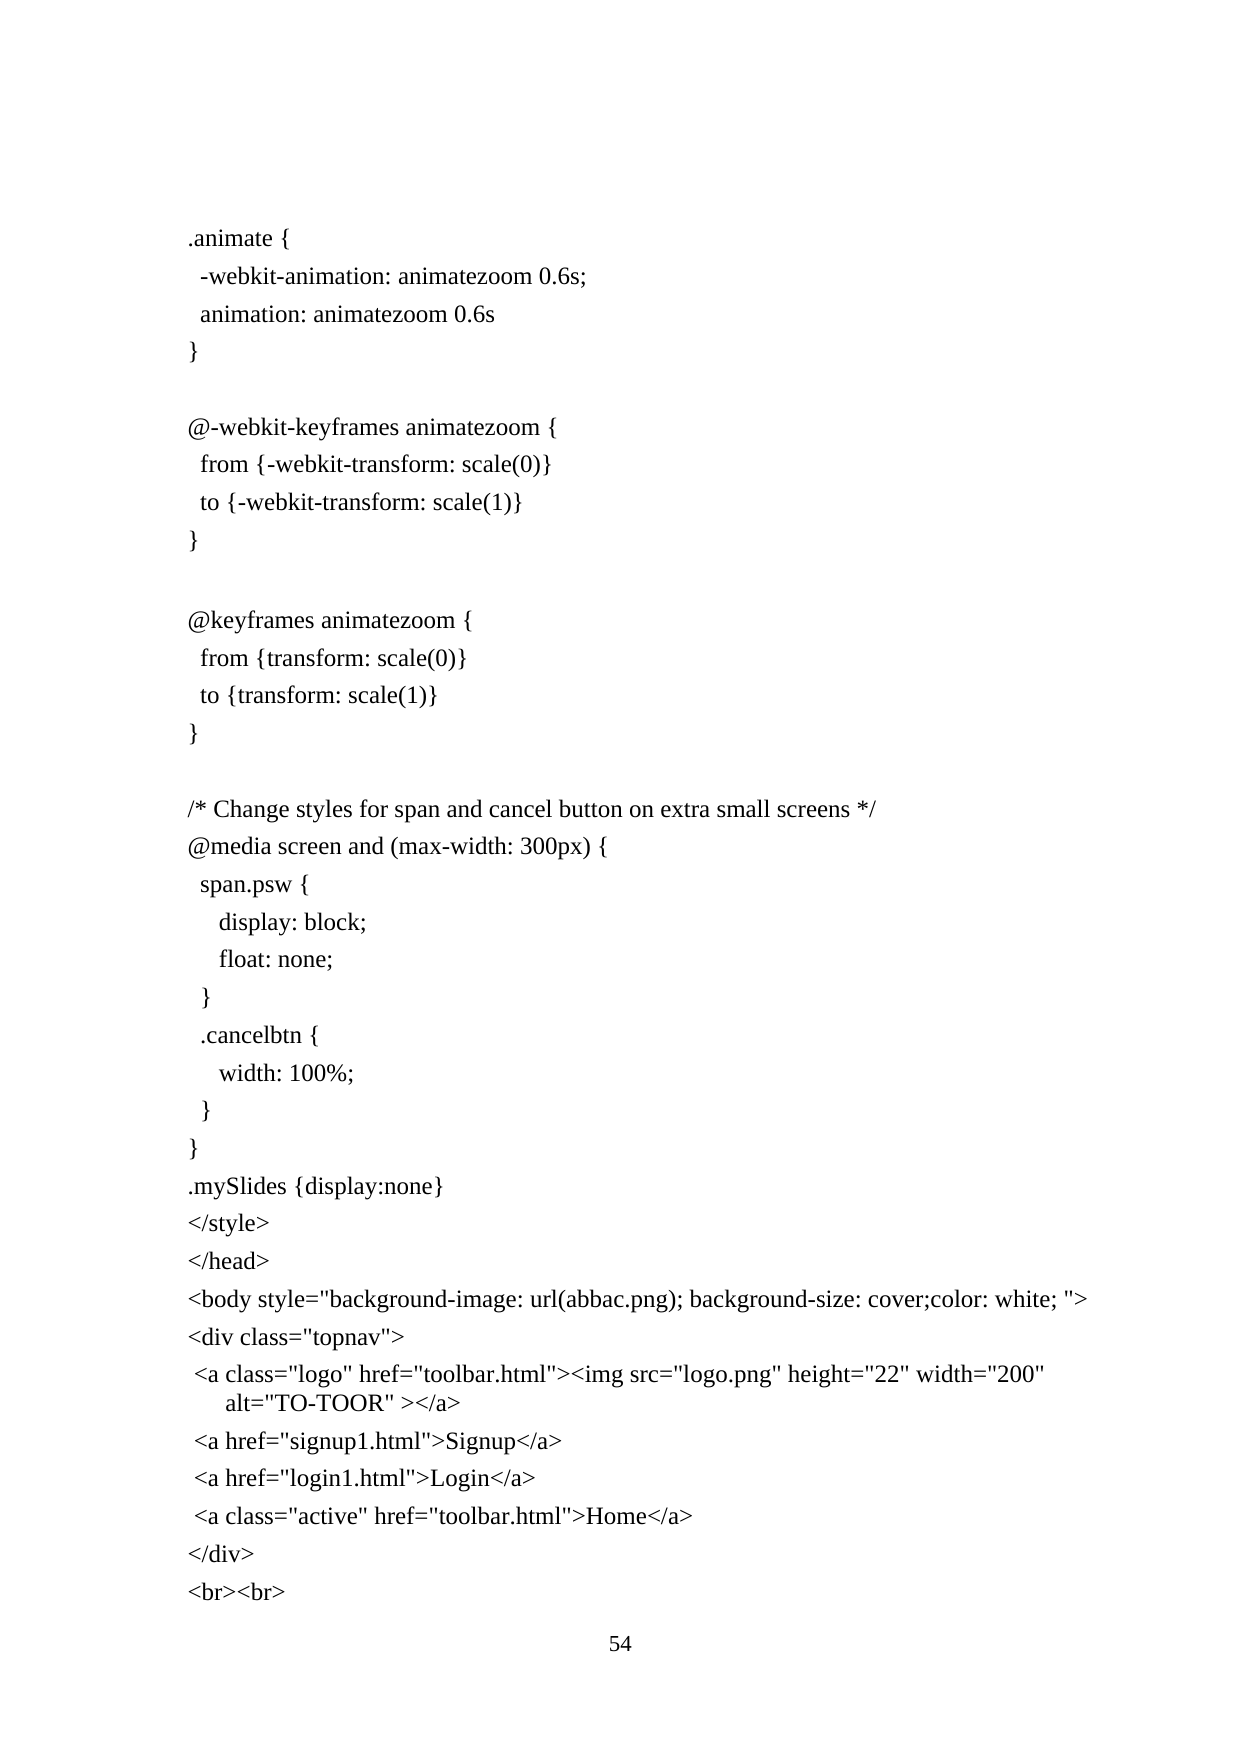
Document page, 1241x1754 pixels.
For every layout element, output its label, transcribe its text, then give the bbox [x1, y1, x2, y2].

subtitle <a href="signup1.html">Signup</a> [187, 1426, 1140, 1454]
subtitle } [187, 1133, 1140, 1162]
subtitle to {-webkit-transform: scale(1)} [187, 487, 1140, 516]
subtitle to {transform: scale(1)} [187, 681, 1140, 709]
subtitle } [187, 982, 1140, 1011]
subtitle <body style="background-image: url(abbac.png); background-size: cover;color: white; "> [187, 1284, 1140, 1313]
subtitle float: none; [187, 944, 1140, 973]
subtitle <div class="topnav"> [187, 1322, 1140, 1350]
subtitle } [187, 336, 1140, 365]
subtitle span.psw { [187, 869, 1140, 898]
subtitle @media screen and (max-width: 300px) { [187, 831, 1140, 860]
subtitle </div> [187, 1539, 1140, 1568]
subtitle from {transform: scale(0)} [187, 643, 1140, 672]
subtitle from {-webkit-transform: scale(0)} [187, 449, 1140, 478]
subtitle /* Change styles for span and cancel button on extra small screens */ [187, 794, 1140, 822]
subtitle } [187, 718, 1140, 747]
subtitle <a class="logo" href="toolbar.html"><img src="logo.png" height="22" width="200" alt="TO-TOOR" ></a> [187, 1359, 1140, 1417]
subtitle animation: animatezoom 0.6s [187, 299, 1140, 327]
subtitle width: 100%; [187, 1058, 1140, 1086]
subtitle .mySlides {display:none} [187, 1171, 1140, 1199]
subtitle @-webkit-keyframes animatezoom { [187, 412, 1140, 441]
subtitle <br><br> [187, 1577, 1140, 1605]
subtitle </style> [187, 1208, 1140, 1237]
subtitle .cancelbtn { [187, 1020, 1140, 1049]
subtitle display: block; [187, 907, 1140, 936]
subtitle @keyframes animatezoom { [187, 605, 1140, 634]
subtitle </head> [187, 1246, 1140, 1275]
subtitle .animate { [187, 223, 1140, 252]
subtitle -webkit-animation: animatezoom 0.6s; [187, 261, 1140, 290]
subtitle } [187, 1095, 1140, 1124]
subtitle } [187, 525, 1140, 554]
subtitle <a class="active" href="toolbar.html">Home</a> [187, 1501, 1140, 1530]
subtitle <a href="login1.html">Login</a> [187, 1463, 1140, 1492]
